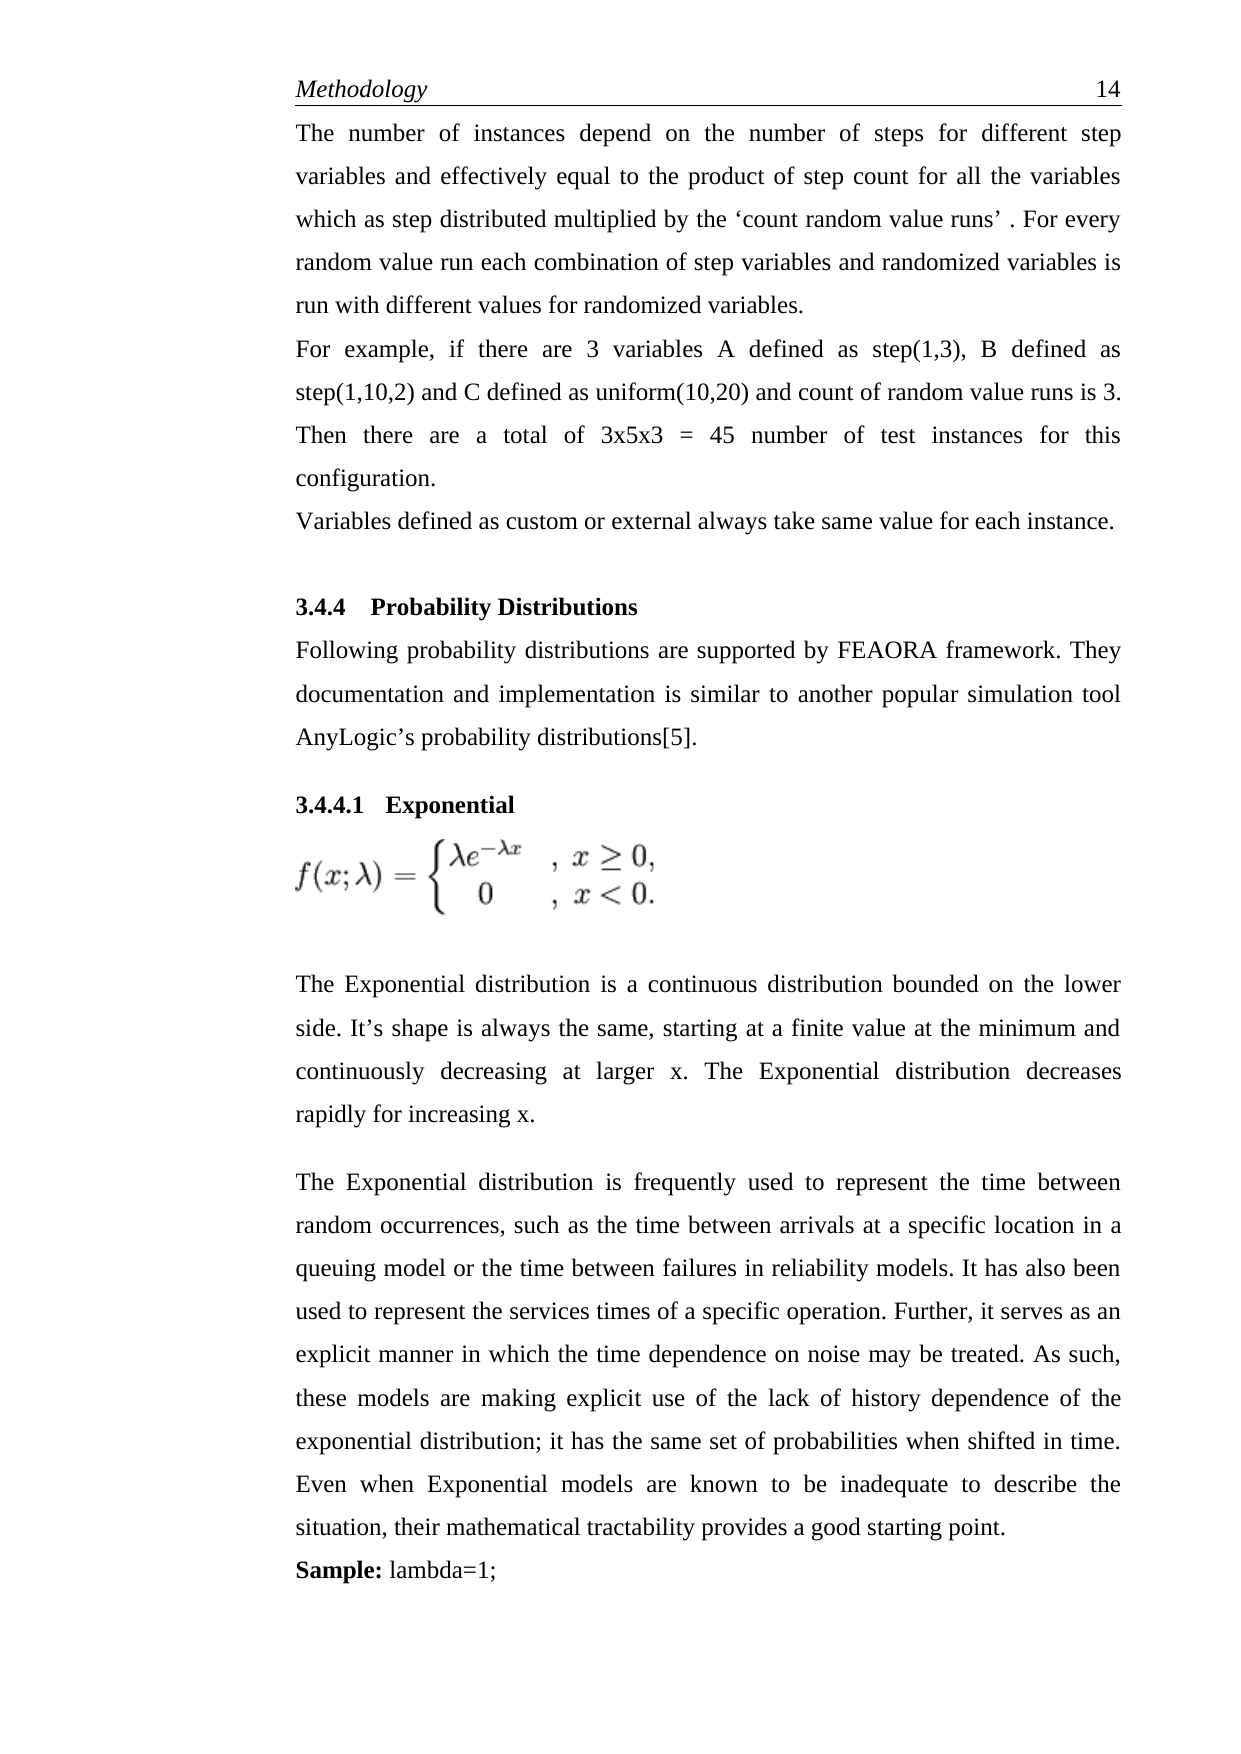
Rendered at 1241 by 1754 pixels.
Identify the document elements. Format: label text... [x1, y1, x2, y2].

subtitle Probability Distributions [295, 592, 1122, 621]
text For example, if there are 3 variables A defined as step(1,3), B defined as step(1,10,2) and C defined as uniform(10,20) and count of random value runs is 3. Then there are a total of 3x5x3 = 45 number of test instances for this configuration. [295, 334, 1122, 492]
text Variables defined as custom or external always take same value for each instance. [295, 506, 1122, 535]
text The Exponential distribution is a continuous distribution bounded on the lower side. It’s shape is always the same, starting at a finite value at the minimum and continuously decreasing at larger x. The Exponential distribution decreases rapidly for increasing x. [295, 969, 1122, 1128]
text The number of instances depend on the number of steps for different step variables and effectively equal to the product of step count for all the variables which as step distributed multiplied by the ‘count random value runs’ . For every random value run each combination of step variables and randomized variables is run with different values for randomized variables. [295, 118, 1122, 319]
subtitle Exponential [295, 790, 1122, 819]
text The Exponential distribution is frequently used to represent the time between random occurrences, such as the time between arrivals at a specific location in a queuing model or the time between failures in reliability models. It has also been used to represent the services times of a specific operation. Further, it serves as an explicit manner in which the time dependence on noise may be treated. As such, these models are making explicit use of the lack of history dependence of the exponential distribution; it has the same set of probabilities when shifted in time. Even when Exponential models are known to be inadequate to describe the situation, their mathematical tractability provides a good starting point. [295, 1167, 1122, 1541]
text Following probability distributions are supported by FEAORA framework. They documentation and implementation is similar to another popular simulation tool AnyLogic’s probability distributions[5]. [295, 636, 1122, 751]
picture [295, 839, 654, 916]
text Sample: lambda=1; [295, 1555, 1122, 1584]
